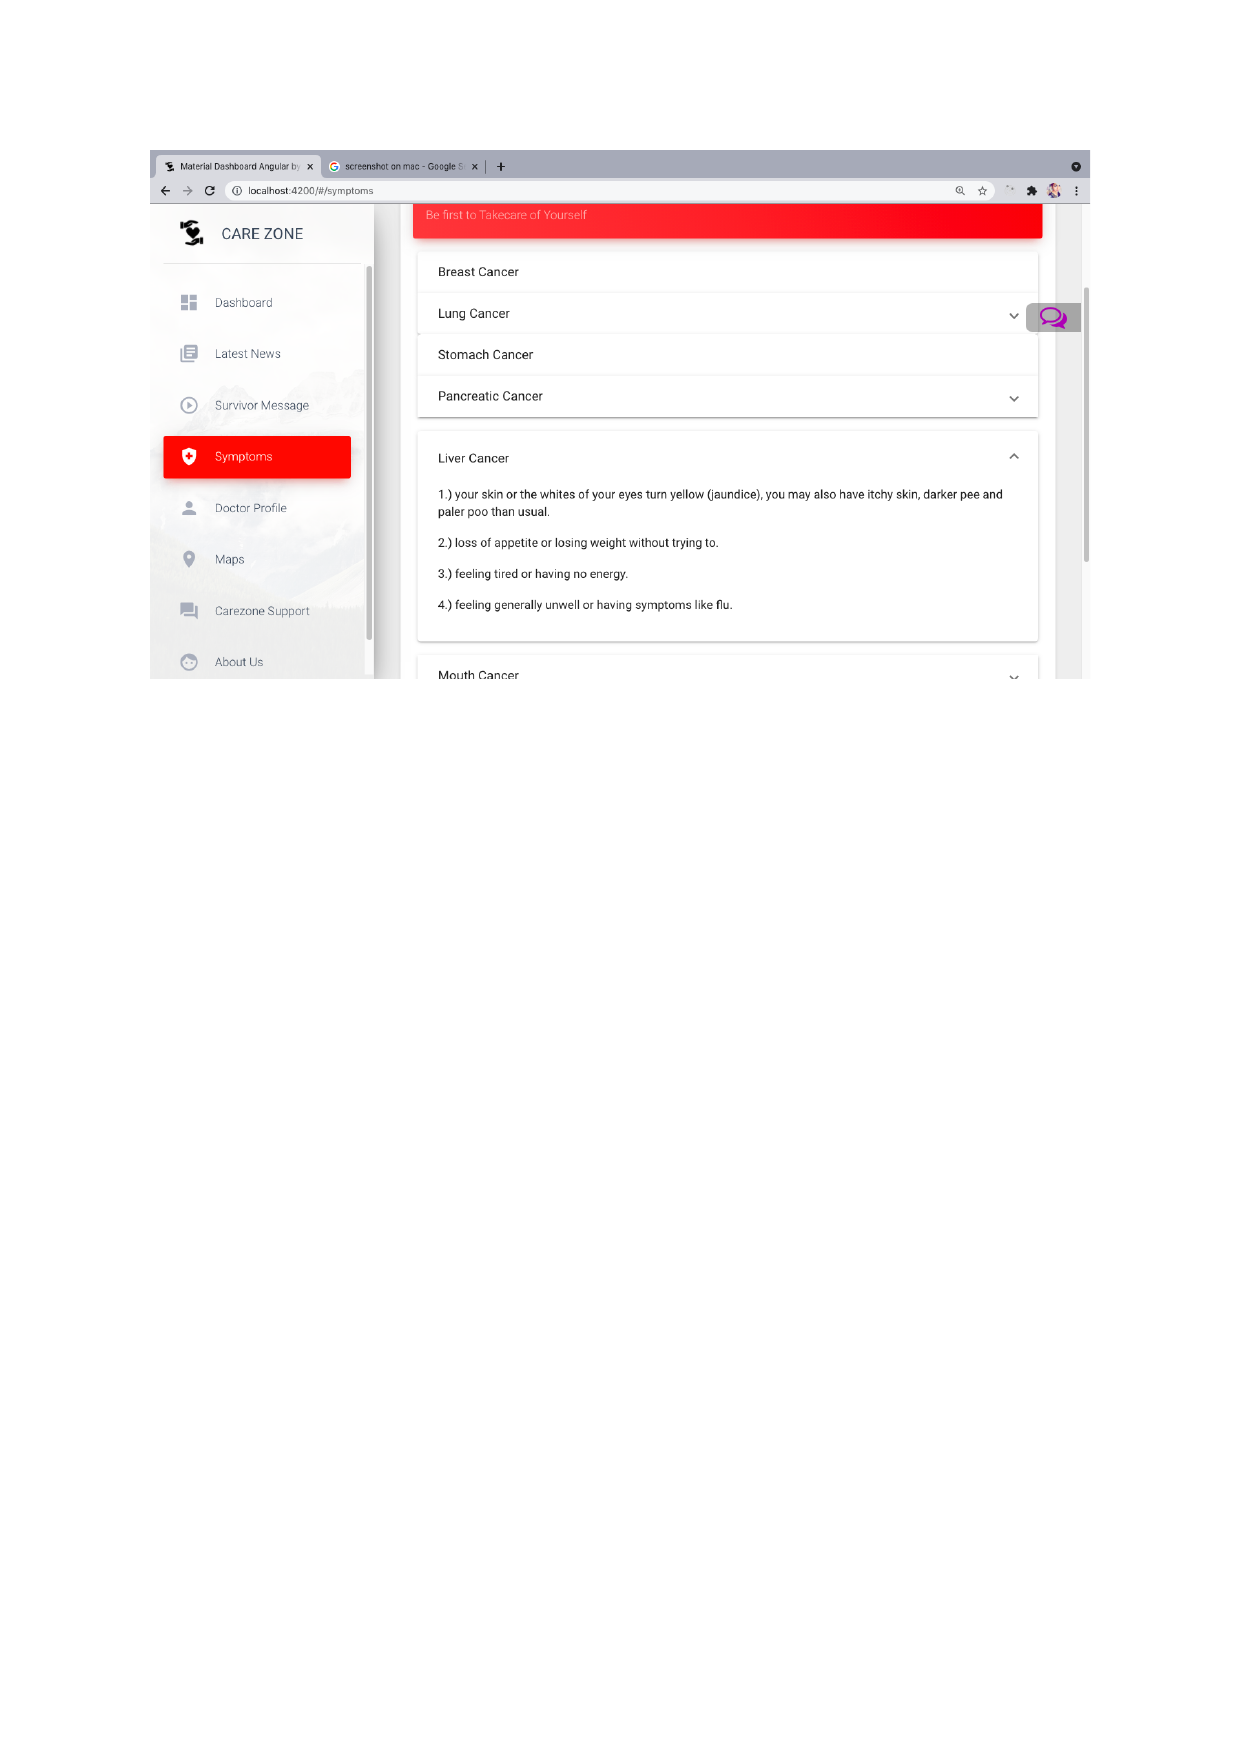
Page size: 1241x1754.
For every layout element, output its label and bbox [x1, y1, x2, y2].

picture [150, 150, 1091, 679]
